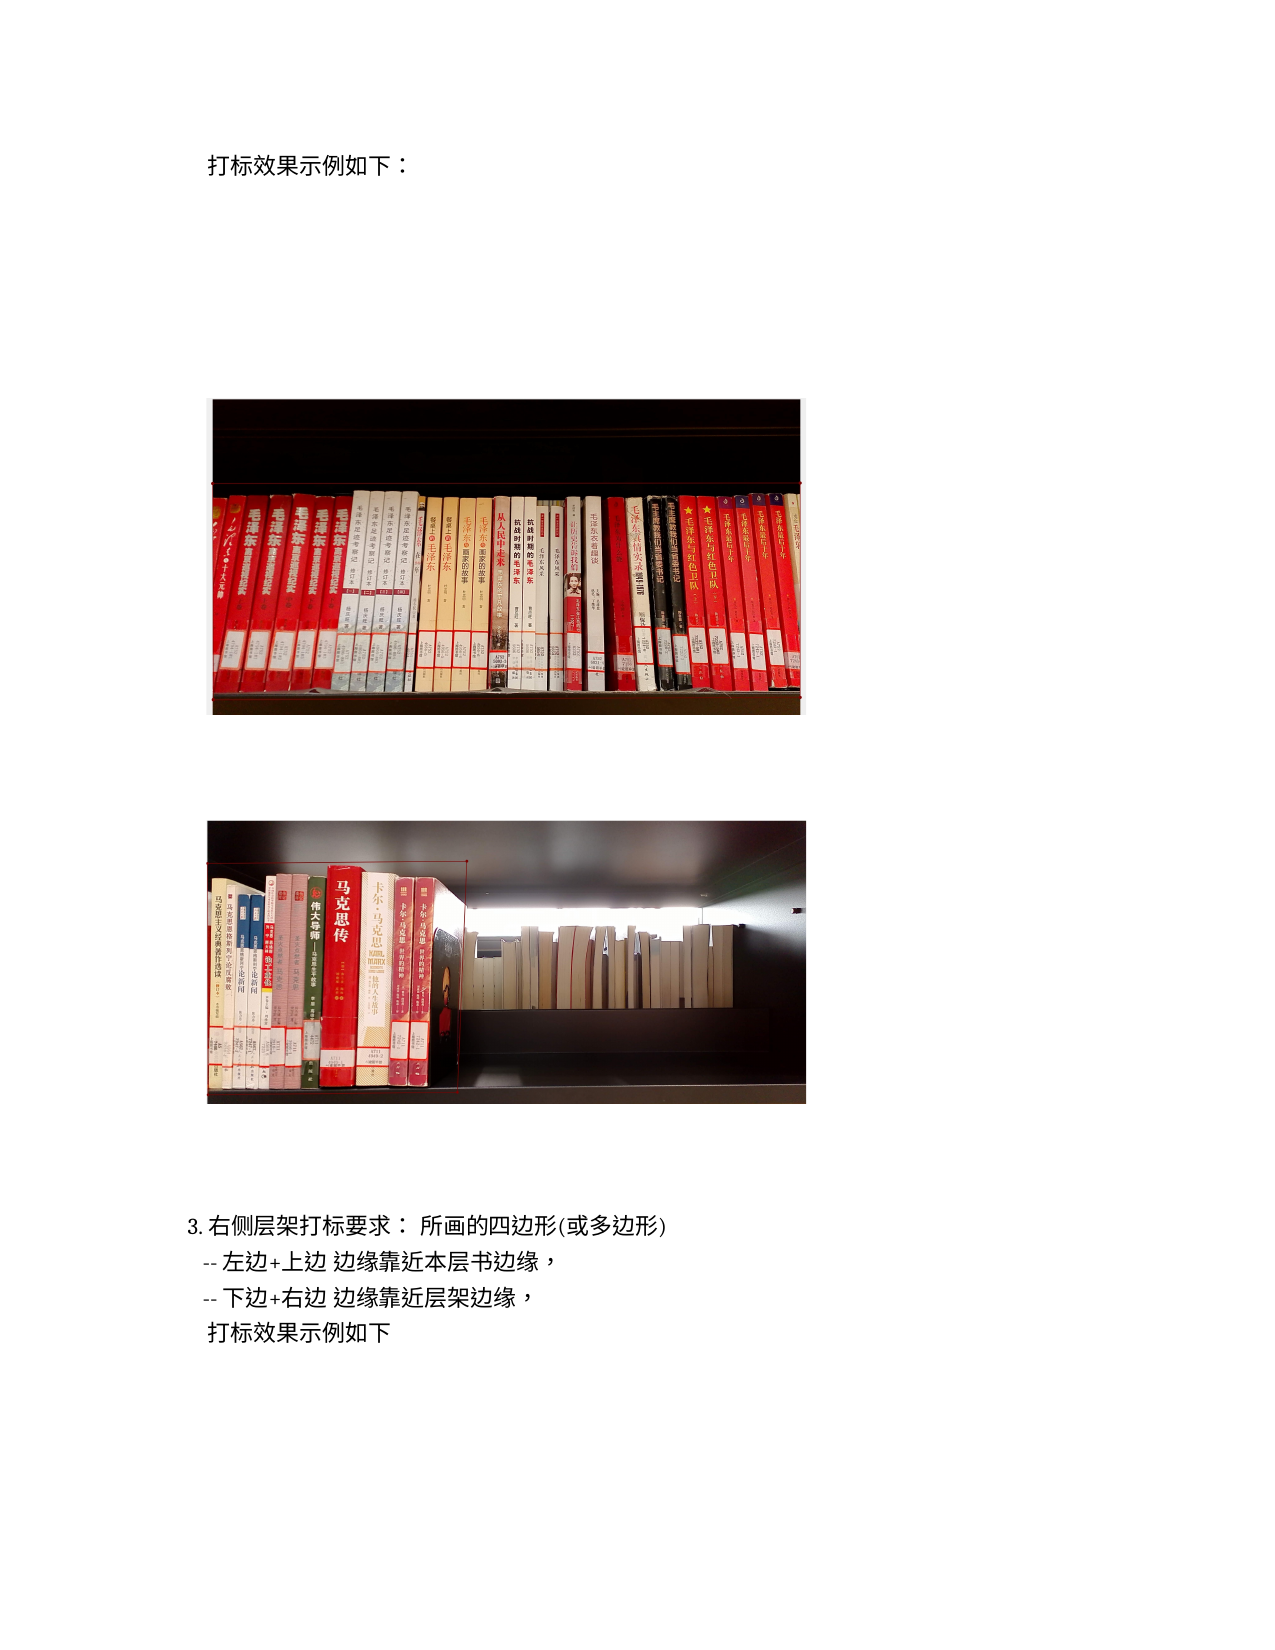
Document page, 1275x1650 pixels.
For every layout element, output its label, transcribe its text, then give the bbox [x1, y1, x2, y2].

text 3. 右侧层架打标要求： 所画的四边形(或多边形) -- 左边+上边 边缘靠近本层书边缘， -- 下边+右边 边缘靠近层架边缘， 打标效果示例如下 [187, 1209, 1087, 1379]
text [187, 150, 1087, 211]
picture [206, 398, 807, 715]
picture [206, 820, 807, 1104]
